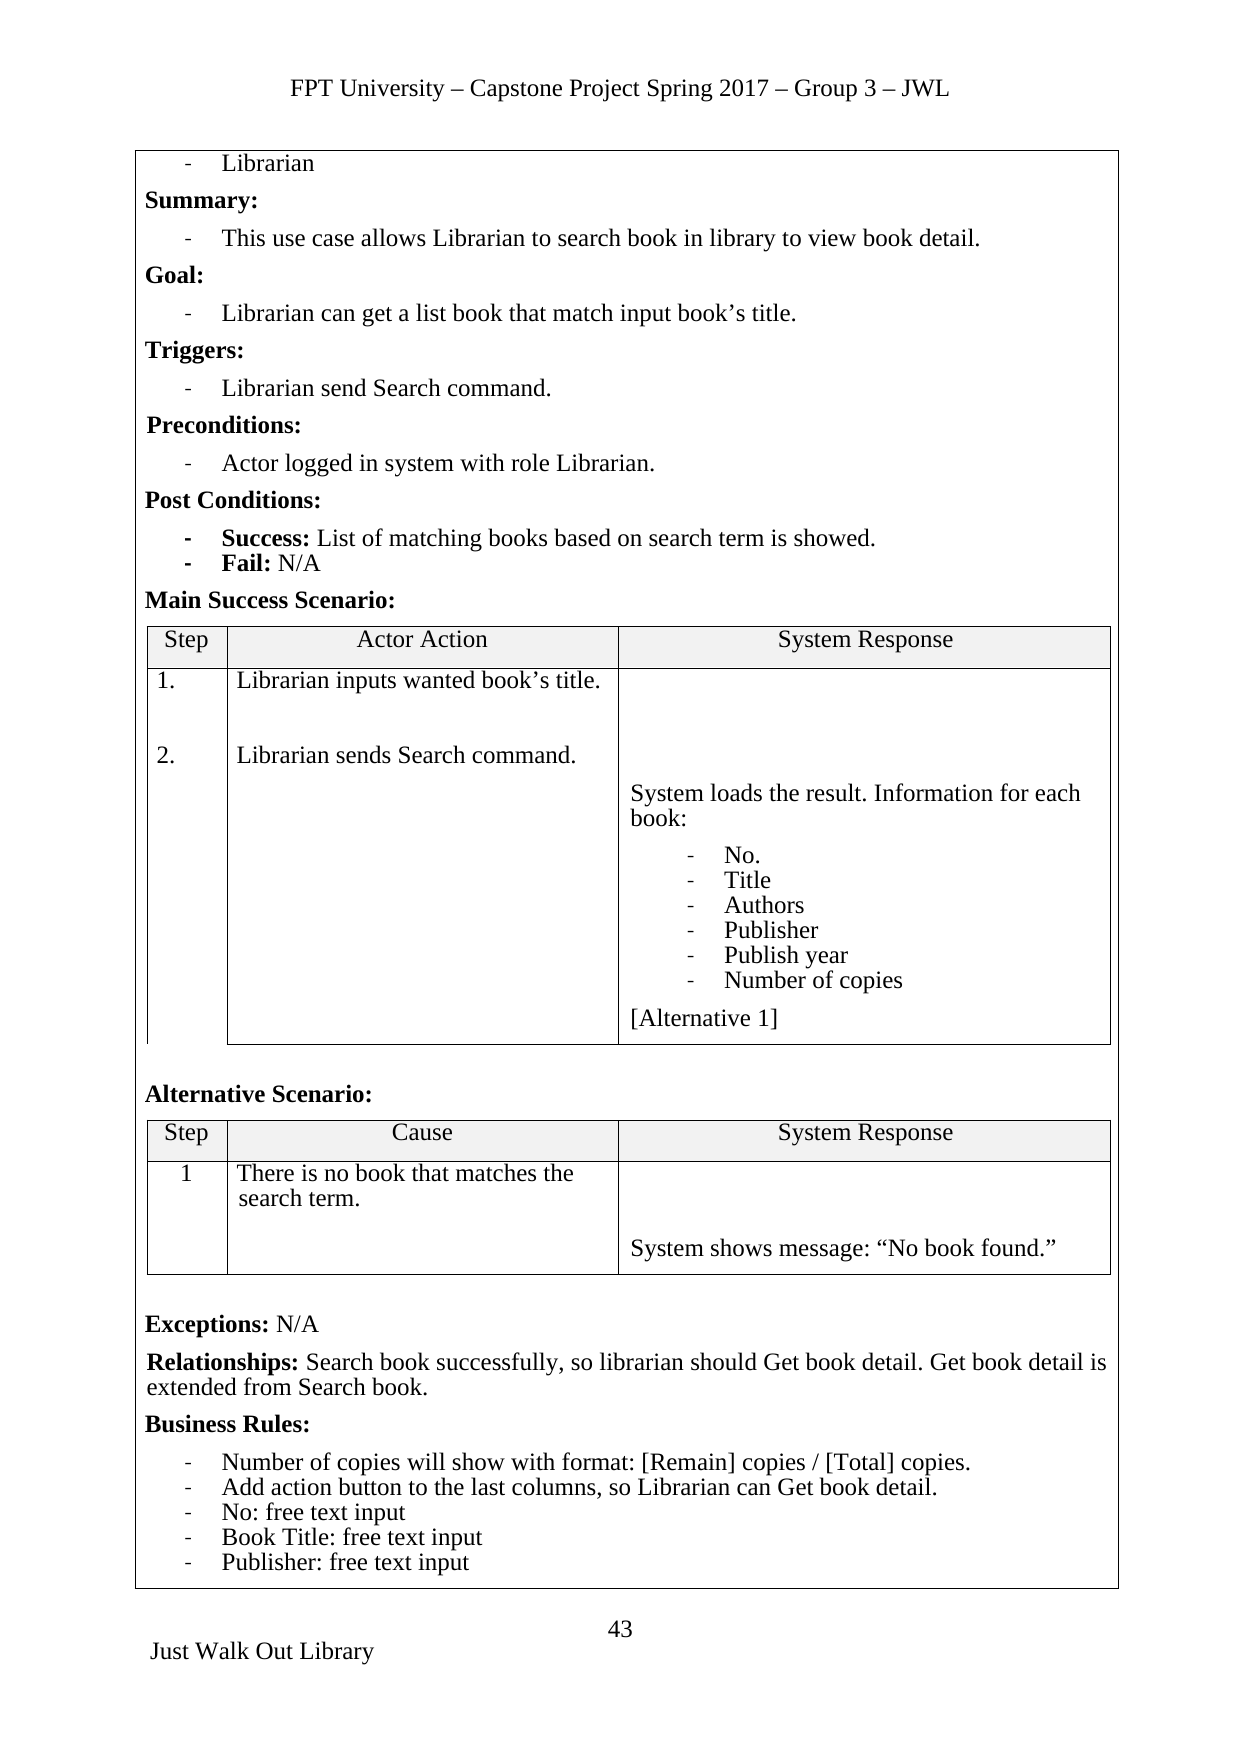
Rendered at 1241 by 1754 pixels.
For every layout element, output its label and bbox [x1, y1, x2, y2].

table_cell [136, 151, 1118, 1588]
